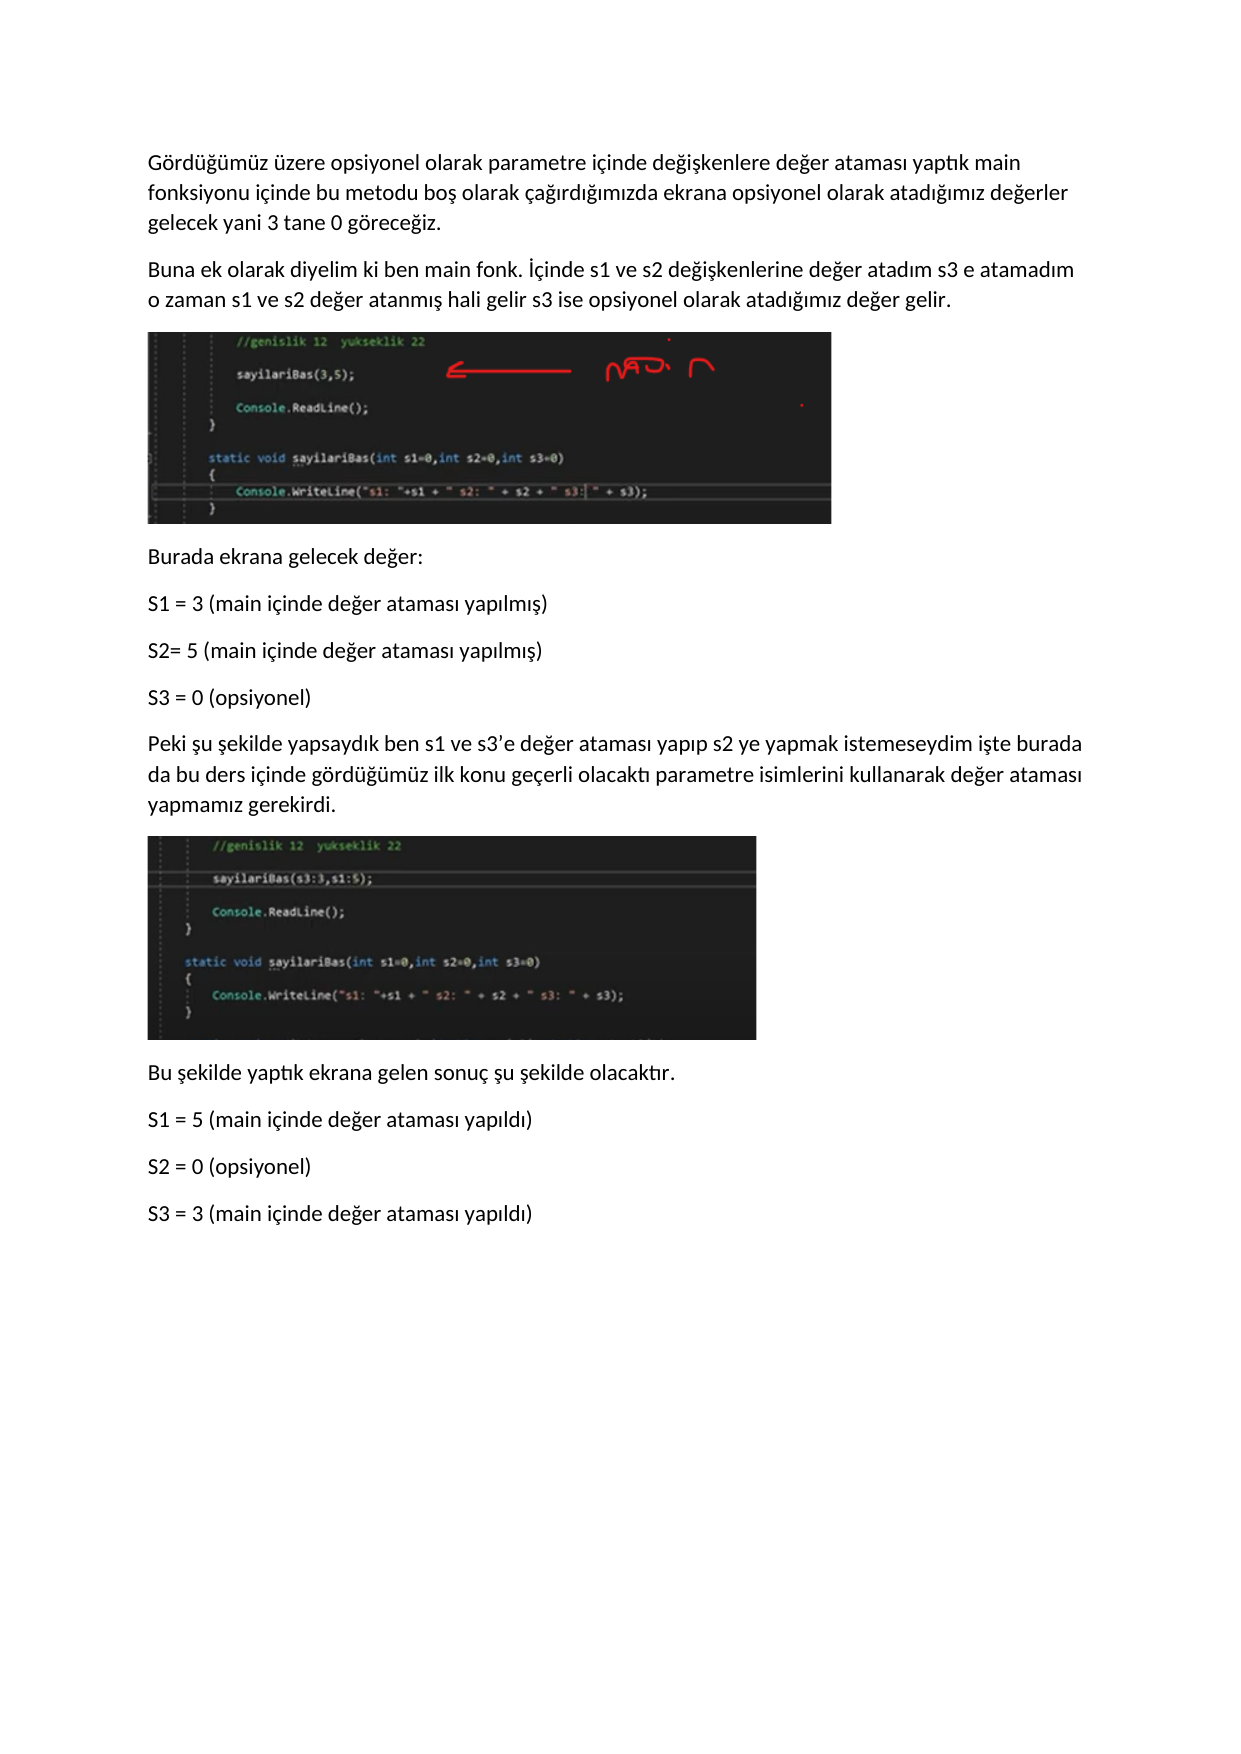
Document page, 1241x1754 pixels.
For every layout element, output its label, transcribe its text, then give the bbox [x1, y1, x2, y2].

text S1 = 5 (main içinde değer ataması yapıldı) [148, 1105, 1093, 1133]
text Gördüğümüz üzere opsiyonel olarak parametre içinde değişkenlere değer ataması yaptık main fonksiyonu içinde bu metodu boş olarak çağırdığımızda ekrana opsiyonel olarak atadığımız değerler gelecek yani 3 tane 0 göreceğiz. [148, 148, 1093, 236]
text S2 = 0 (opsiyonel) [148, 1152, 1093, 1180]
picture [147, 332, 832, 524]
text Burada ekrana gelecek değer: [148, 542, 1093, 570]
text S2= 5 (main içinde değer ataması yapılmış) [148, 636, 1093, 664]
text S1 = 3 (main içinde değer ataması yapılmış) [148, 589, 1093, 617]
text Buna ek olarak diyelim ki ben main fonk. İçinde s1 ve s2 değişkenlerine değer atadım s3 e atamadım o zaman s1 ve s2 değer atanmış hali gelir s3 ise opsiyonel olarak atadığımız değer gelir. [148, 255, 1093, 313]
text Bu şekilde yaptık ekrana gelen sonuç şu şekilde olacaktır. [148, 1058, 1093, 1086]
text S3 = 3 (main içinde değer ataması yapıldı) [148, 1199, 1093, 1227]
text S3 = 0 (opsiyonel) [148, 683, 1093, 711]
text Peki şu şekilde yapsaydık ben s1 ve s3’e değer ataması yapıp s2 ye yapmak istemeseydim işte burada da bu ders içinde gördüğümüz ilk konu geçerli olacaktı parametre isimlerini kullanarak değer ataması yapmamız gerekirdi. [148, 729, 1093, 818]
picture [147, 836, 757, 1040]
